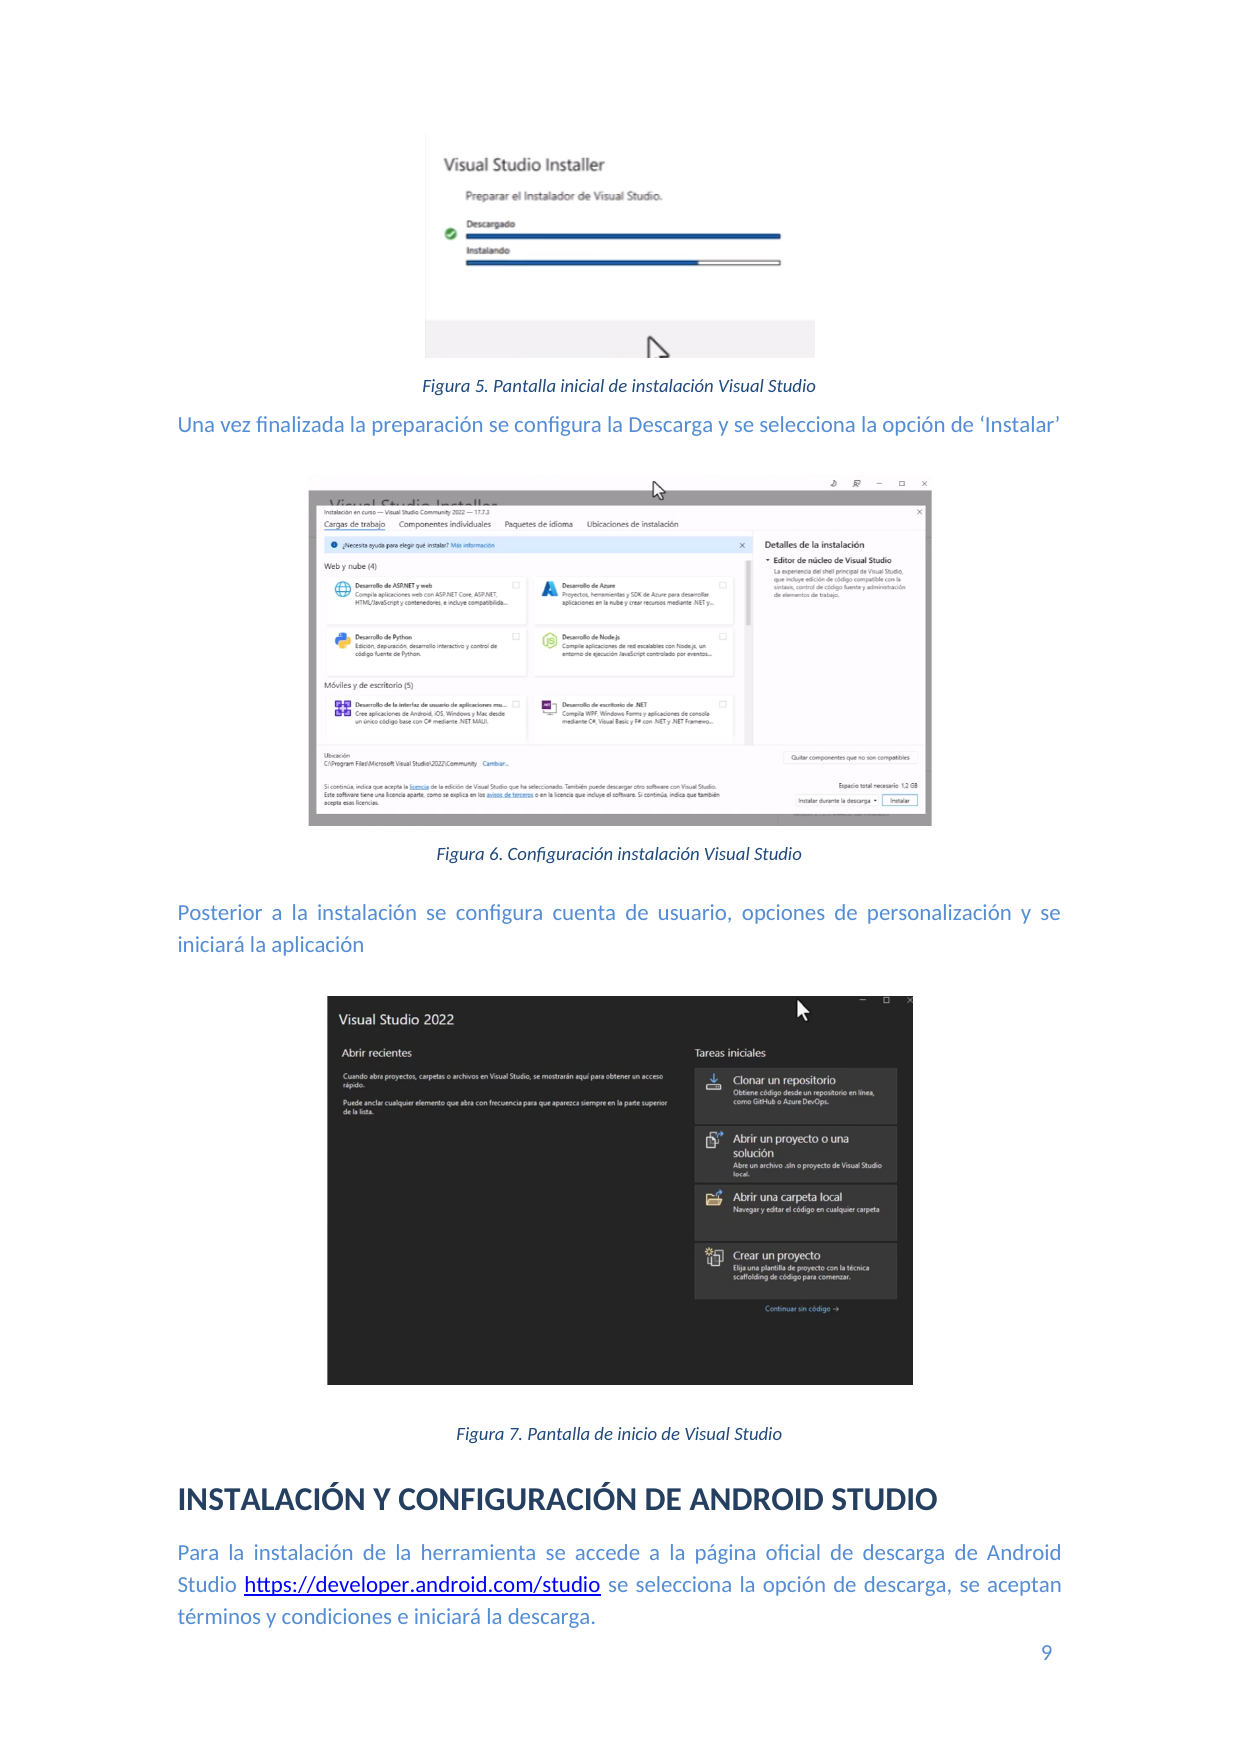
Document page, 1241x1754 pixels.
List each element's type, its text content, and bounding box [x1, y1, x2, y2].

picture [308, 475, 932, 826]
picture [327, 996, 913, 1385]
text Una vez finalizada la preparación se configura la Descarga y se selecciona la opción de ‘Instalar’ [177, 410, 1063, 438]
text Figura 7. Pantalla de inicio de Visual Studio [177, 1422, 1063, 1445]
text Para la instalación de la herramienta se accede a la página oficial de descarga de Android Studio https://developer.android.com/studio se selecciona la opción de descarga, se aceptan términos y condiciones e iniciará la descarga. [177, 1538, 1063, 1630]
subtitle INSTALACIÓN Y CONFIGURACIÓN DE ANDROID STUDIO [177, 1478, 1063, 1519]
picture [425, 132, 815, 358]
text Figura 5. Pantalla inicial de instalación Visual Studio [177, 374, 1063, 397]
text Figura 6. Configuración instalación Visual Studio [177, 842, 1063, 865]
text Posterior a la instalación se configura cuenta de usuario, opciones de personalización y se iniciará la aplicación [177, 898, 1063, 958]
